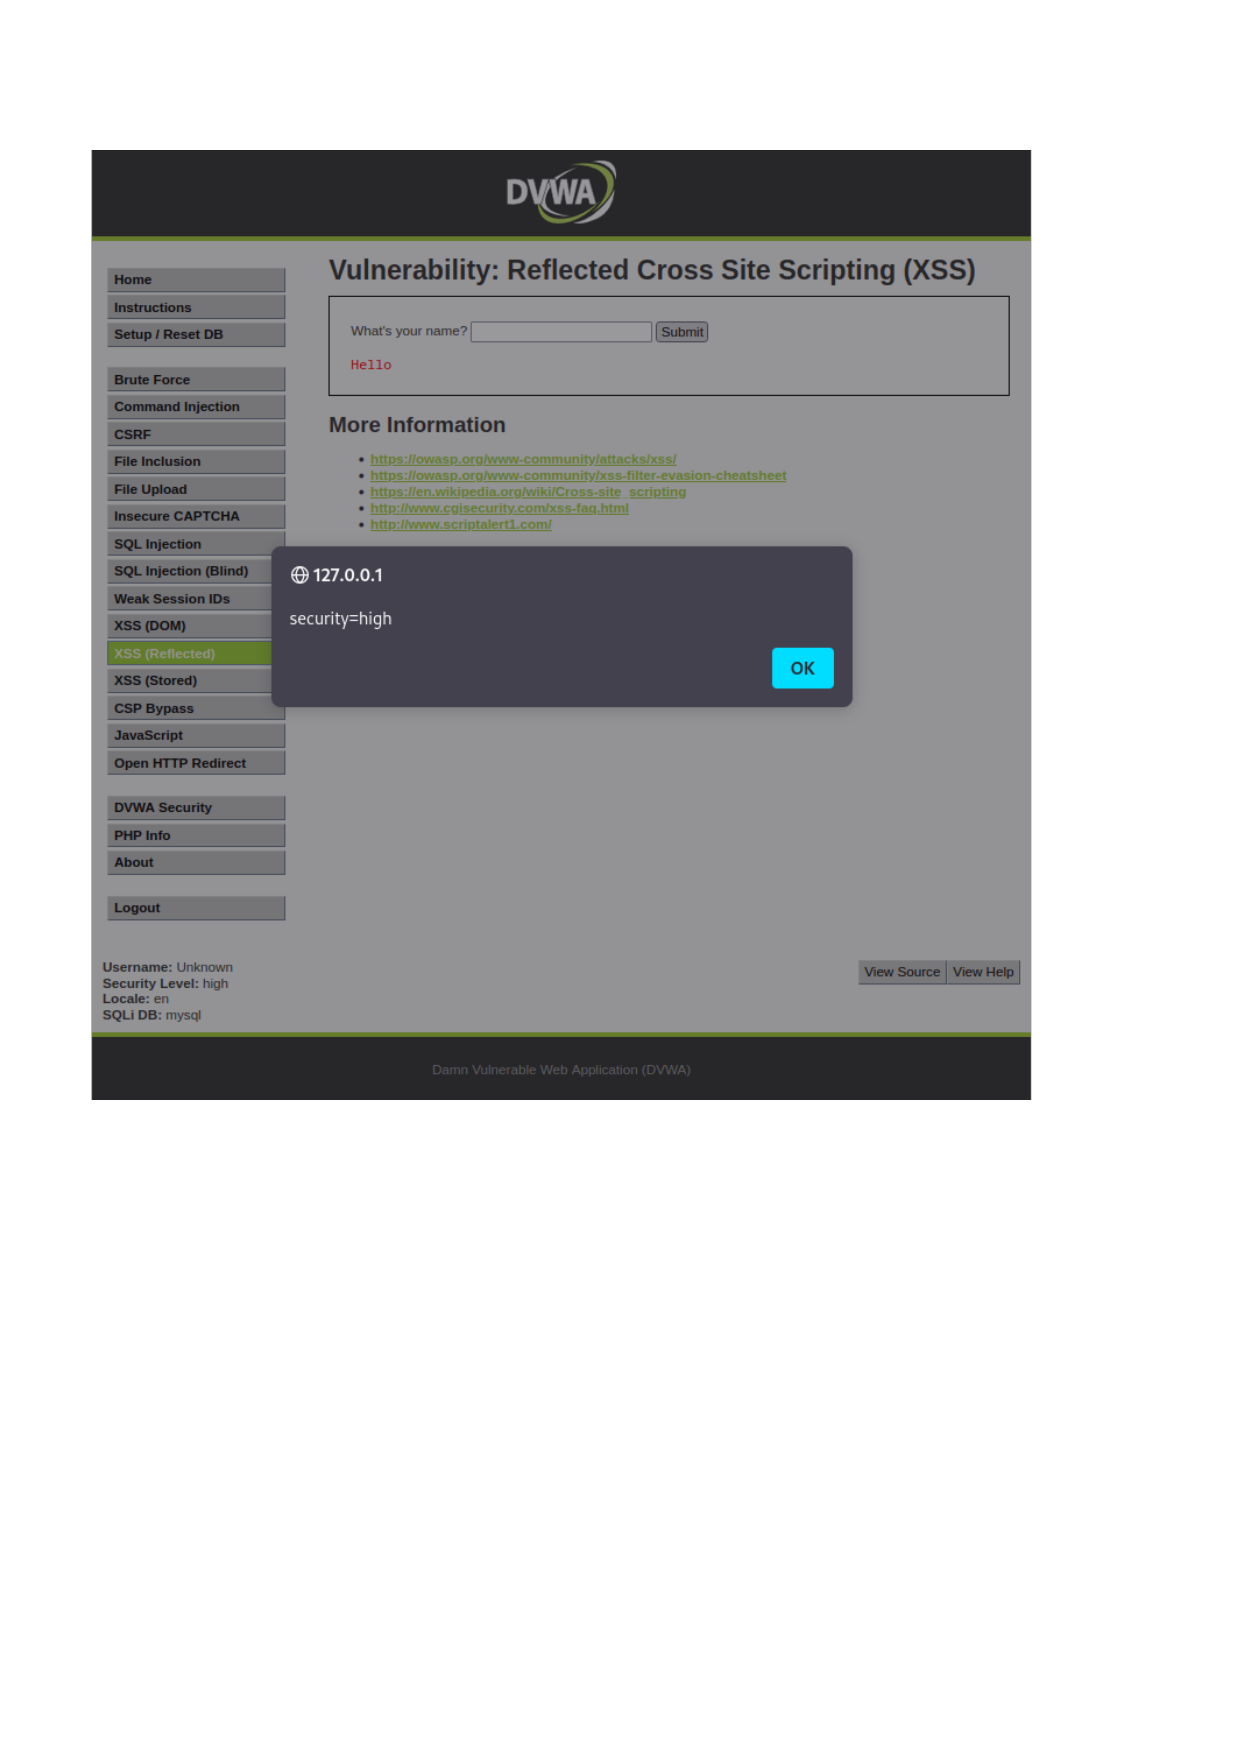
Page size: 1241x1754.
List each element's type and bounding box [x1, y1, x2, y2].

picture [91, 150, 1032, 1100]
